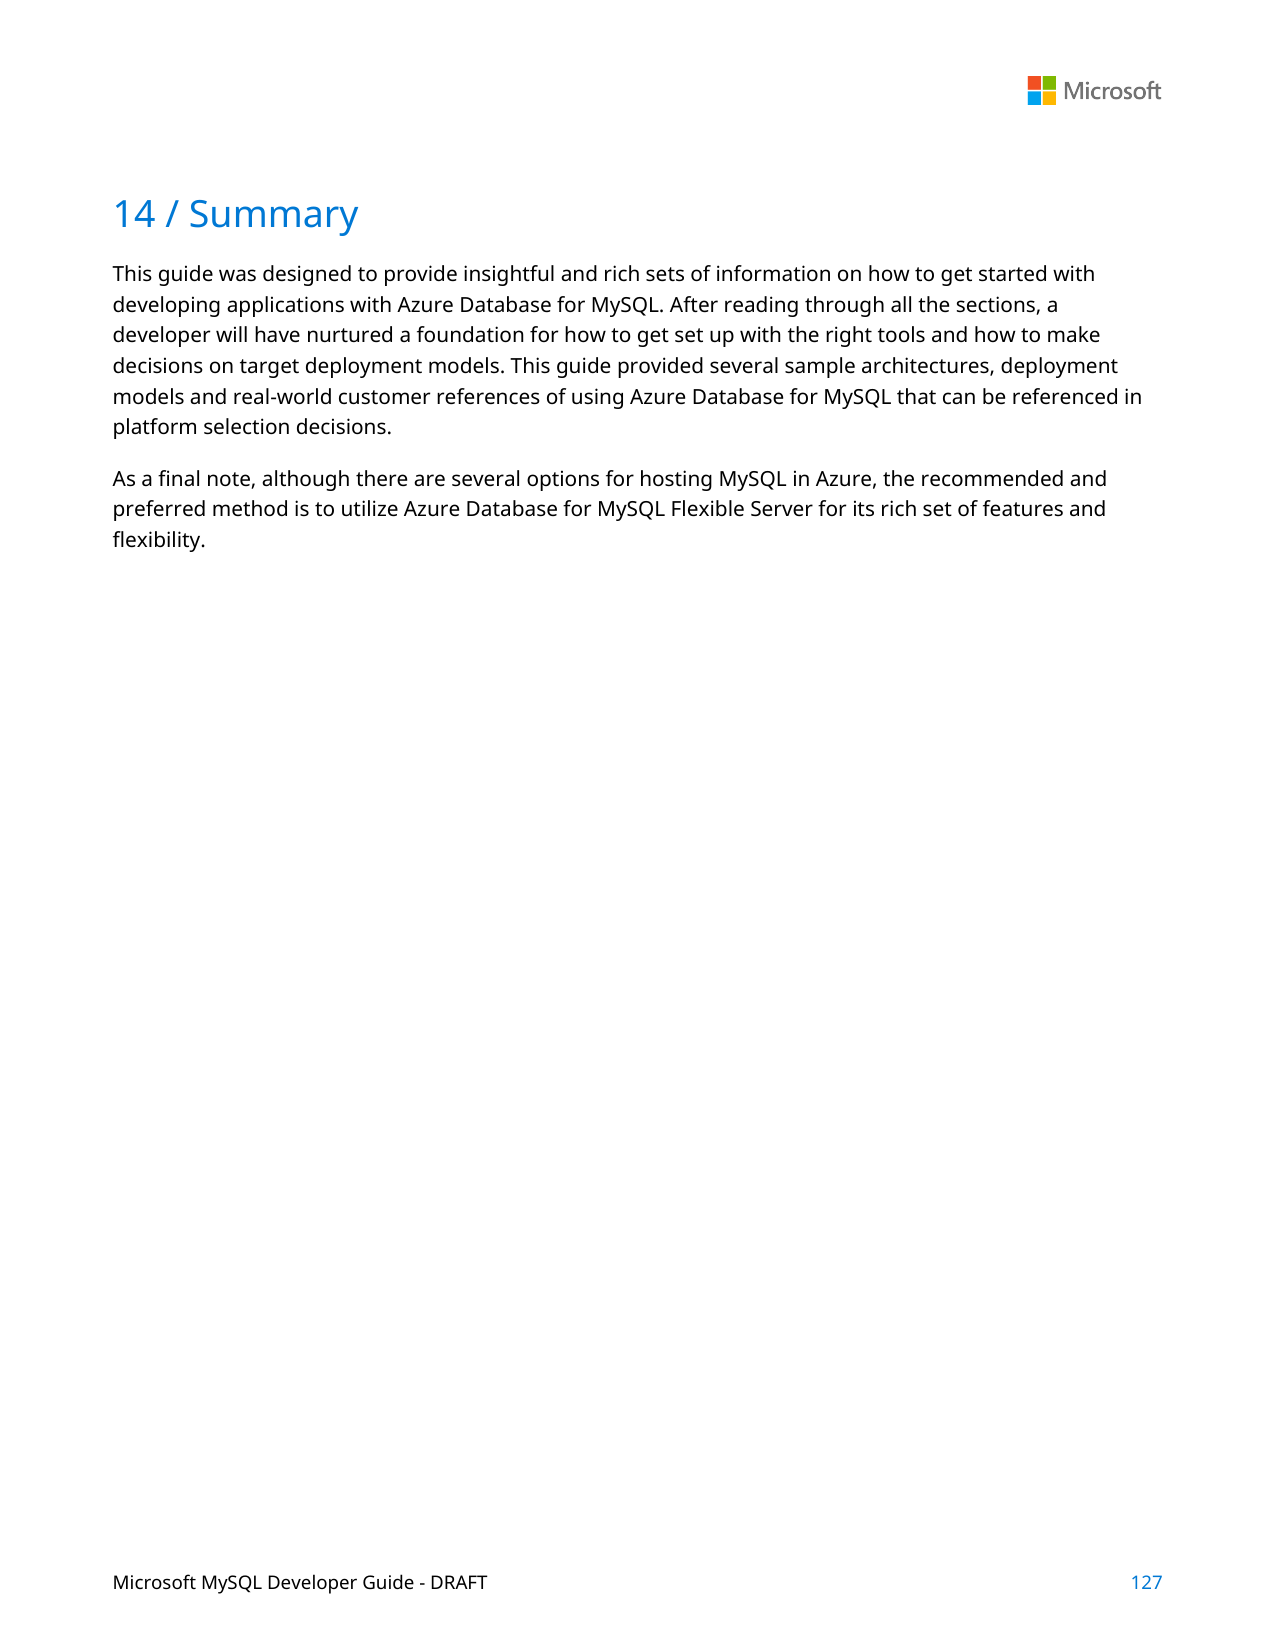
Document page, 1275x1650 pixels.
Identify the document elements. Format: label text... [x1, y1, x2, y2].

text This guide was designed to provide insightful and rich sets of information on how to get started with developing applications with Azure Database for MySQL. After reading through all the sections, a developer will have nurtured a foundation for how to get set up with the right tools and how to make decisions on target deployment models. This guide provided several sample architectures, deployment models and real-world customer references of using Azure Database for MySQL that can be referenced in platform selection decisions. [112, 259, 1162, 441]
text As a final note, although there are several options for hosting MySQL in Azure, the recommended and preferred method is to utilize Azure Database for MySQL Flexible Server for its rich set of features and flexibility. [112, 464, 1162, 553]
subtitle 14 / Summary [112, 187, 1162, 238]
picture [1026, 75, 1163, 107]
